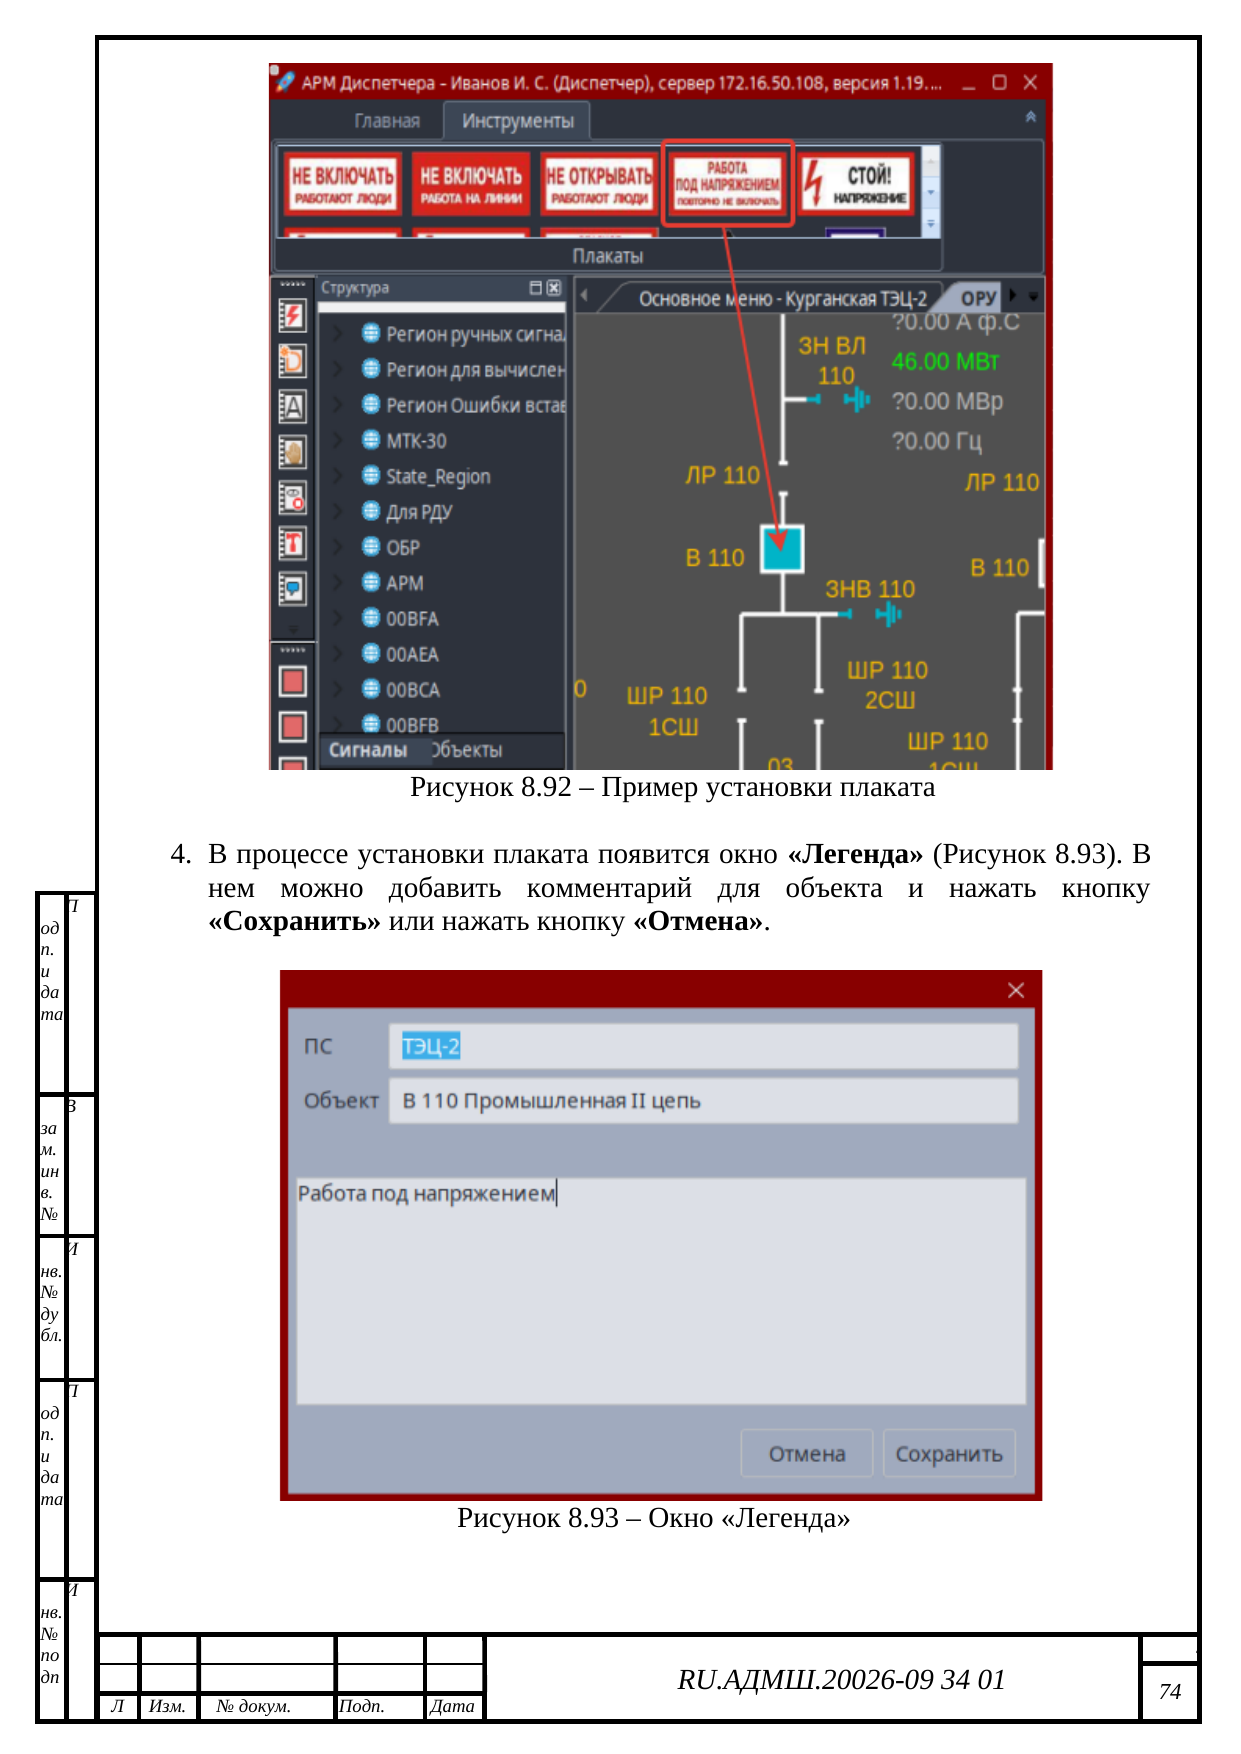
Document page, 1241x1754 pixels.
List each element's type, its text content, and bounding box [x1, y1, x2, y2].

picture [279, 970, 1043, 1501]
picture [268, 63, 1054, 770]
